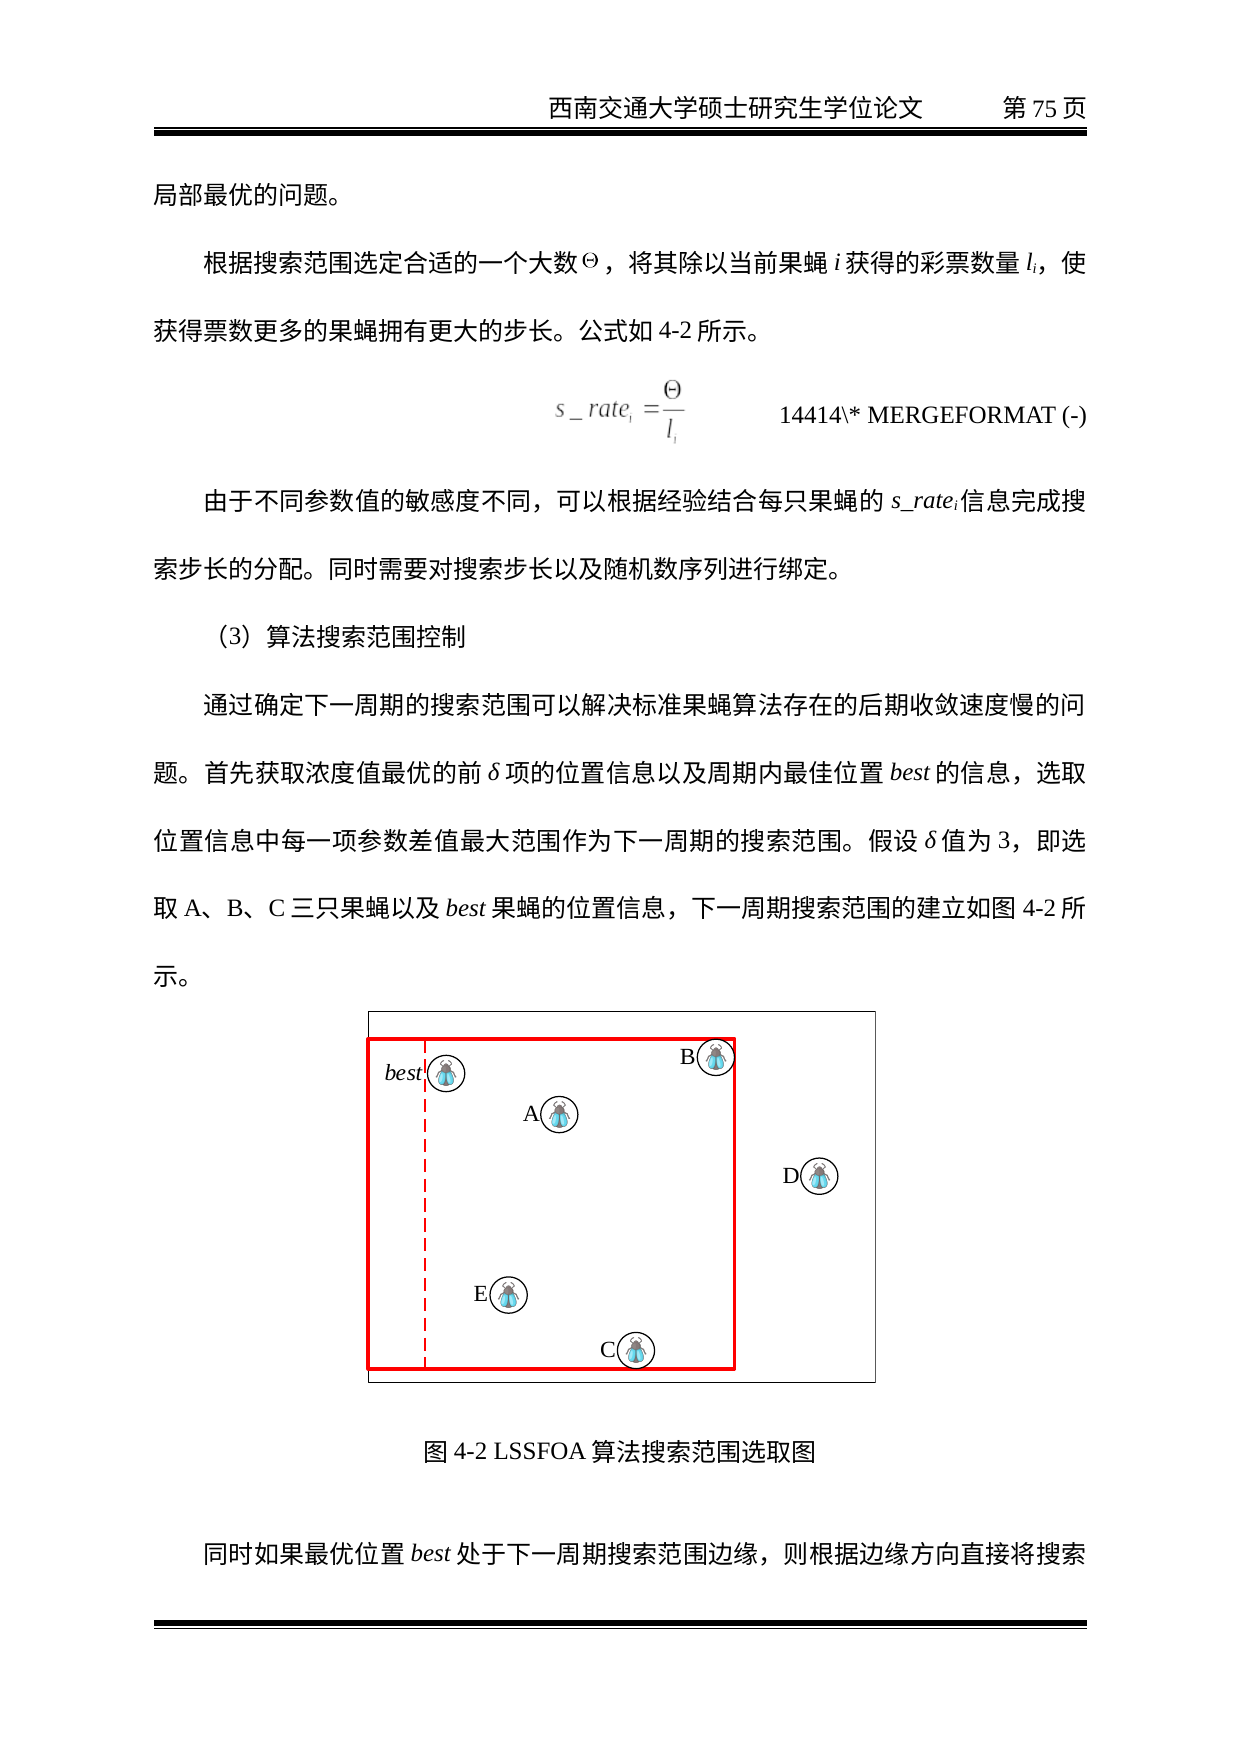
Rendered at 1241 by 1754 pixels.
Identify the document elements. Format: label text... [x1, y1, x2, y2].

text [153, 160, 1087, 228]
text 图4-2 LSSFOA算法搜索范围选取图 [153, 1416, 1087, 1484]
text 通过确定下一周期的搜索范围可以解决标准果蝇算法存在的后期收敛速度慢的问题。首先获取浓度值最优的前δ项的位置信息以及周期内最佳位置best的信息，选取位置信息中每一项参数差值最大范围作为下一周期的搜索范围。假设δ值为3，即选取A、B、C三只果蝇以及best果蝇的位置信息，下一周期搜索范围的建立如图4-2所示。 [153, 669, 1087, 1009]
text （3）算法搜索范围控制 [153, 601, 1087, 669]
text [153, 1518, 1087, 1586]
text 由于不同参数值的敏感度不同，可以根据经验结合每只果蝇的s_ratei信息完成搜索步长的分配。同时需要对搜索步长以及随机数序列进行绑定。 [153, 466, 1087, 601]
text 根据搜索范围选定合适的一个大数，将其除以当前果蝇i获得的彩票数量li，使获得票数更多的果蝇拥有更大的步长。公式如4-2所示。 [153, 228, 1087, 364]
